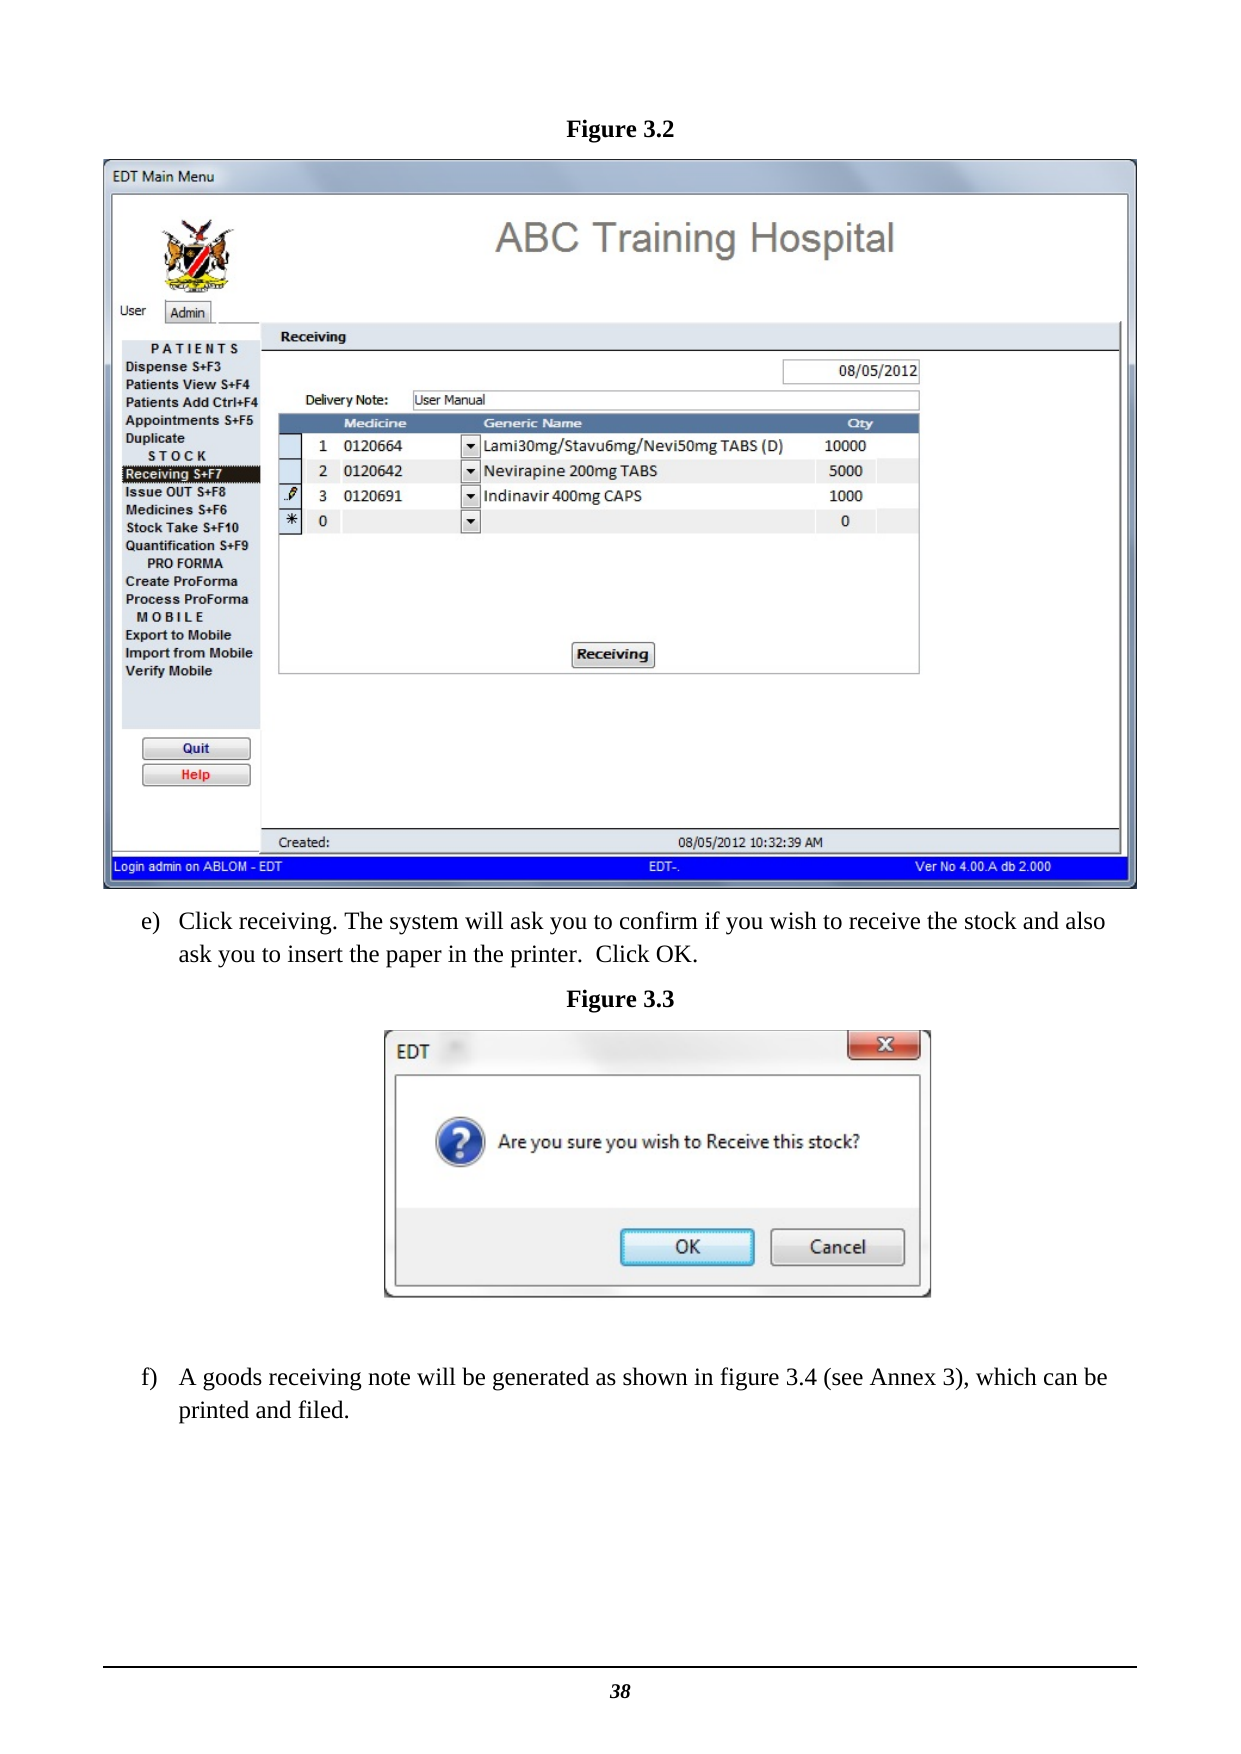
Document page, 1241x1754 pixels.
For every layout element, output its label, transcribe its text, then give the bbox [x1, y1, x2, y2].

picture [103, 159, 1137, 889]
list Click receiving. The system will ask you to confirm if you wish to receive the stock and also ask you to insert the paper in the printer. Click OK. [141, 906, 1137, 968]
picture [384, 1030, 932, 1301]
list A goods receiving note will be generated as shown in figure 3.4 (see Annex 3), which can be printed and filed. [141, 1362, 1137, 1424]
text Figure 3.2 [103, 114, 1137, 143]
text Figure 3.3 [103, 984, 1137, 1013]
